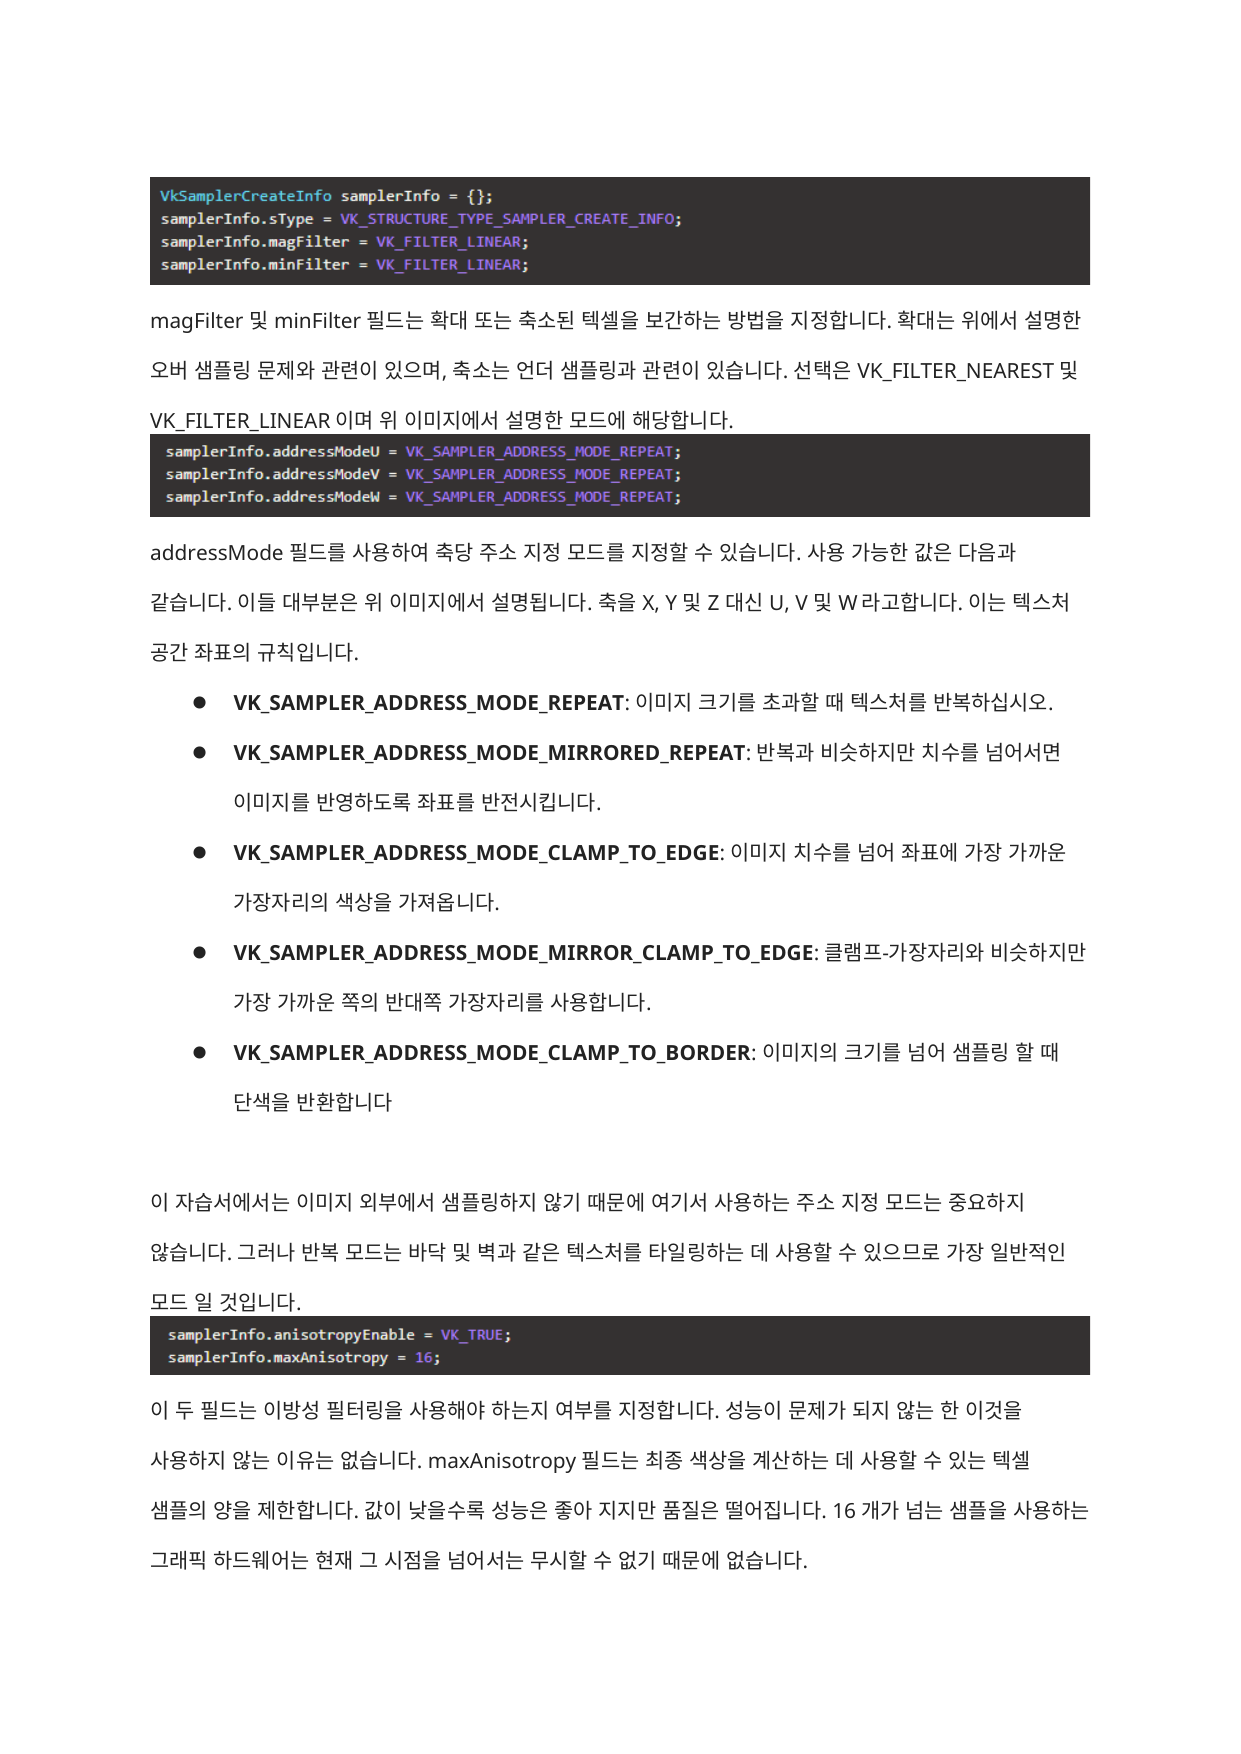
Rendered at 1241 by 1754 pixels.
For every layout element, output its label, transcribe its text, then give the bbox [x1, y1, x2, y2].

picture [150, 1316, 1091, 1375]
list VK_SAMPLER_ADDRESS_MODE_MIRRORED_REPEAT: 반복과 비슷하지만 치수를 넘어서면 이미지를 반영하도록 좌표를 반전시킵니다. [192, 716, 1090, 816]
picture [150, 177, 1091, 285]
text addressMode 필드를 사용하여 축당 주소 지정 모드를 지정할 수 있습니다. 사용 가능한 값은 다음과 같습니다. 이들 대부분은 위 이미지에서 설명됩니다. 축을 X, Y 및 Z 대신 U, V 및 W라고합니다. 이는 텍스처 공간 좌표의 규칙입니다. [150, 517, 1090, 666]
text 이 자습서에서는 이미지 외부에서 샘플링하지 않기 때문에 여기서 사용하는 주소 지정 모드는 중요하지 않습니다. 그러나 반복 모드는 바닥 및 벽과 같은 텍스처를 타일링하는 데 사용할 수 있으므로 가장 일반적인 모드 일 것입니다. [150, 1166, 1090, 1316]
list VK_SAMPLER_ADDRESS_MODE_CLAMP_TO_EDGE: 이미지 치수를 넘어 좌표에 가장 가까운 가장자리의 색상을 가져옵니다. [192, 816, 1090, 916]
text magFilter 및 minFilter 필드는 확대 또는 축소된 텍셀을 보간하는 방법을 지정합니다. 확대는 위에서 설명한 오버 샘플링 문제와 관련이 있으며, 축소는 언더 샘플링과 관련이 있습니다. 선택은 VK_FILTER_NEAREST 및 VK_FILTER_LINEAR이며 위 이미지에서 설명한 모드에 해당합니다. [150, 285, 1090, 434]
list VK_SAMPLER_ADDRESS_MODE_MIRROR_CLAMP_TO_EDGE: 클램프-가장자리와 비슷하지만 가장 가까운 쪽의 반대쪽 가장자리를 사용합니다. [192, 916, 1090, 1016]
picture [150, 434, 1091, 517]
text 이 두 필드는 이방성 필터링을 사용해야 하는지 여부를 지정합니다. 성능이 문제가 되지 않는 한 이것을 사용하지 않는 이유는 없습니다. maxAnisotropy 필드는 최종 색상을 계산하는 데 사용할 수 있는 텍셀 샘플의 양을 제한합니다. 값이 낮을수록 성능은 좋아 지지만 품질은 떨어집니다. 16 개가 넘는 샘플을 사용하는 그래픽 하드웨어는 현재 그 시점을 넘어서는 무시할 수 없기 때문에 없습니다. [150, 1375, 1090, 1574]
list VK_SAMPLER_ADDRESS_MODE_CLAMP_TO_BORDER: 이미지의 크기를 넘어 샘플링 할 때 단색을 반환합니다 [192, 1016, 1090, 1116]
list VK_SAMPLER_ADDRESS_MODE_REPEAT: 이미지 크기를 초과할 때 텍스처를 반복하십시오. [192, 666, 1090, 716]
